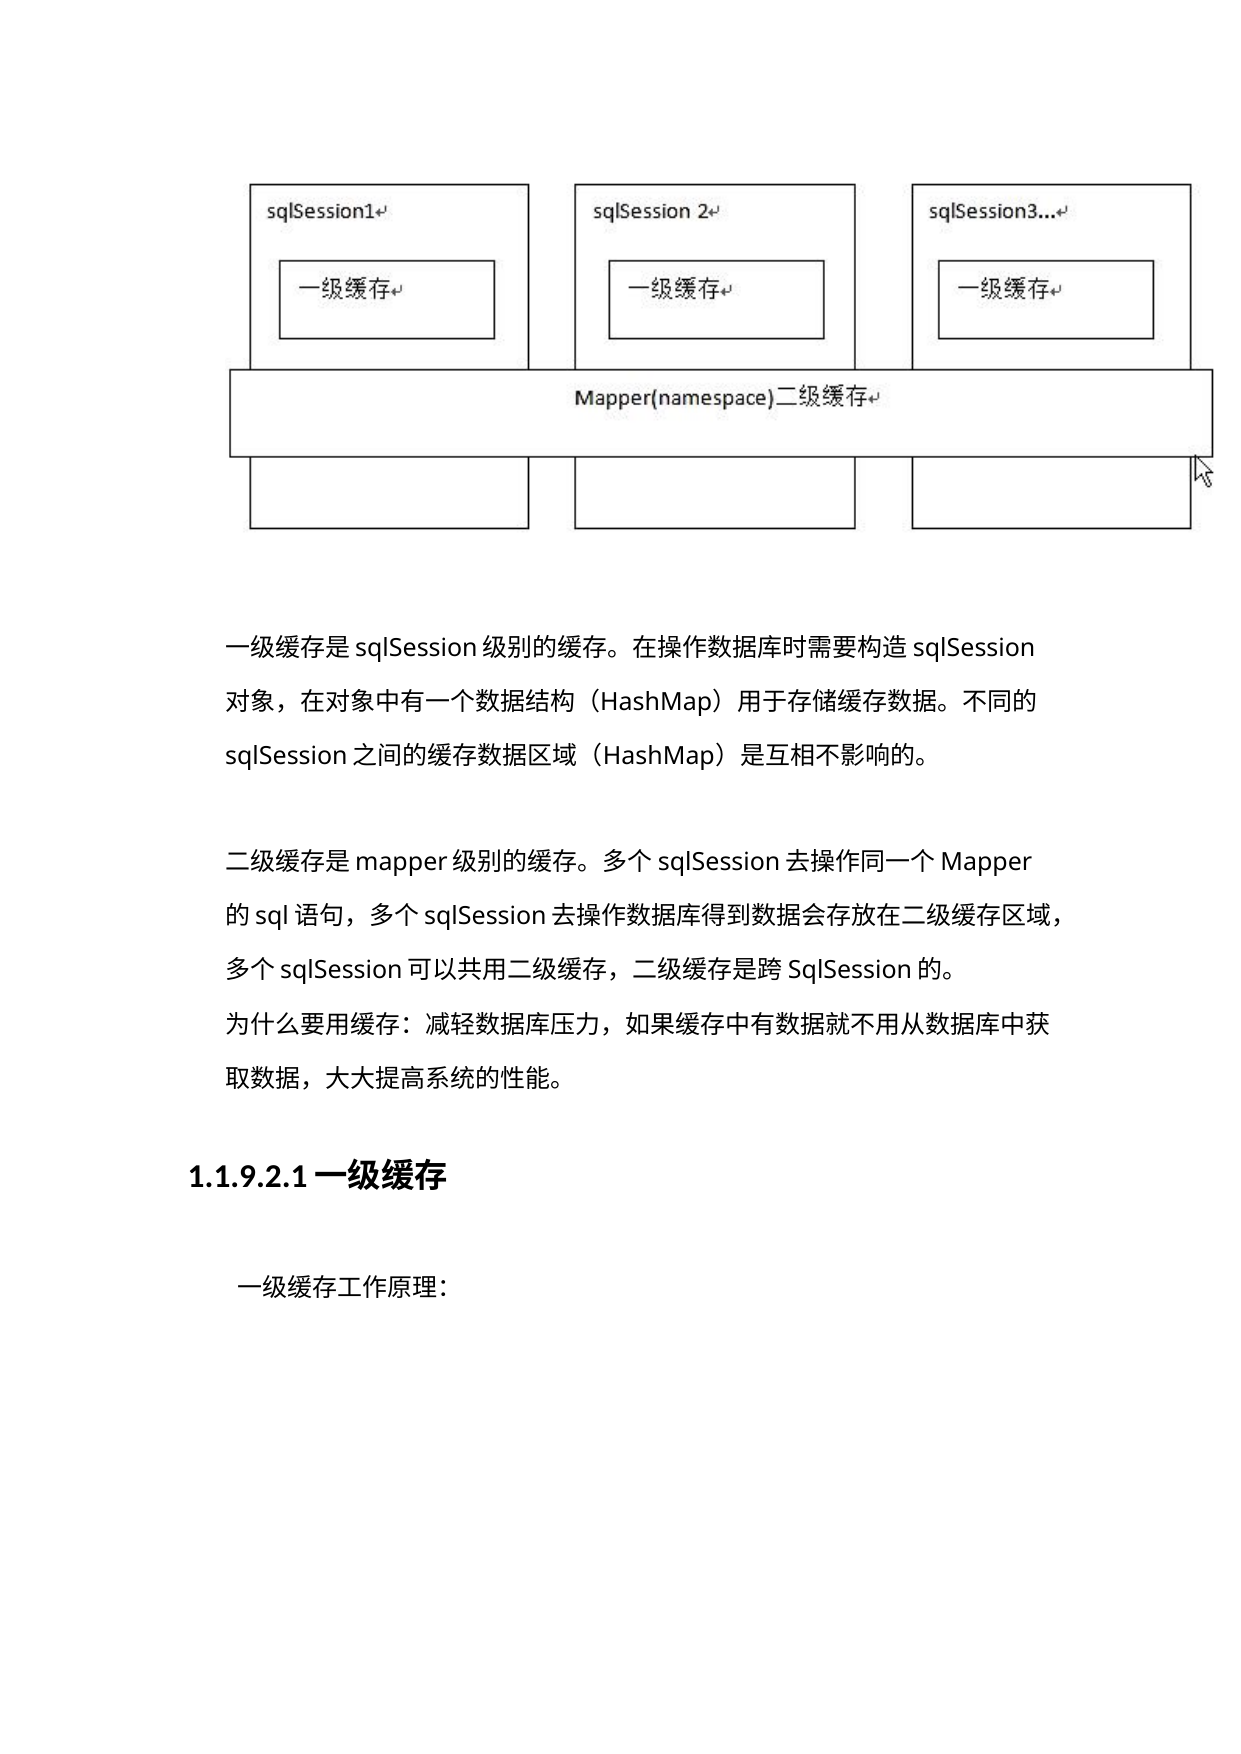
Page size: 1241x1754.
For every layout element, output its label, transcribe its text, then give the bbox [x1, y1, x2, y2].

text 一级缓存是sqlSession级别的缓存。在操作数据库时需要构造sqlSession对象，在对象中有一个数据结构（HashMap）用于存储缓存数据。不同的sqlSession之间的缓存数据区域（HashMap）是互相不影响的。 [225, 627, 1053, 772]
text 二级缓存是mapper级别的缓存。多个sqlSession去操作同一个Mapper的sql语句，多个sqlSession去操作数据库得到数据会存放在二级缓存区域，多个sqlSession可以共用二级缓存，二级缓存是跨SqlSession的。 [225, 841, 1053, 986]
text 一级缓存工作原理： [187, 1267, 1053, 1304]
picture [225, 162, 1230, 561]
text 为什么要用缓存：减轻数据库压力，如果缓存中有数据就不用从数据库中获取数据，大大提高系统的性能。 [225, 1004, 1053, 1095]
subtitle 1.1.9.2.1一级缓存 [187, 1140, 1053, 1205]
